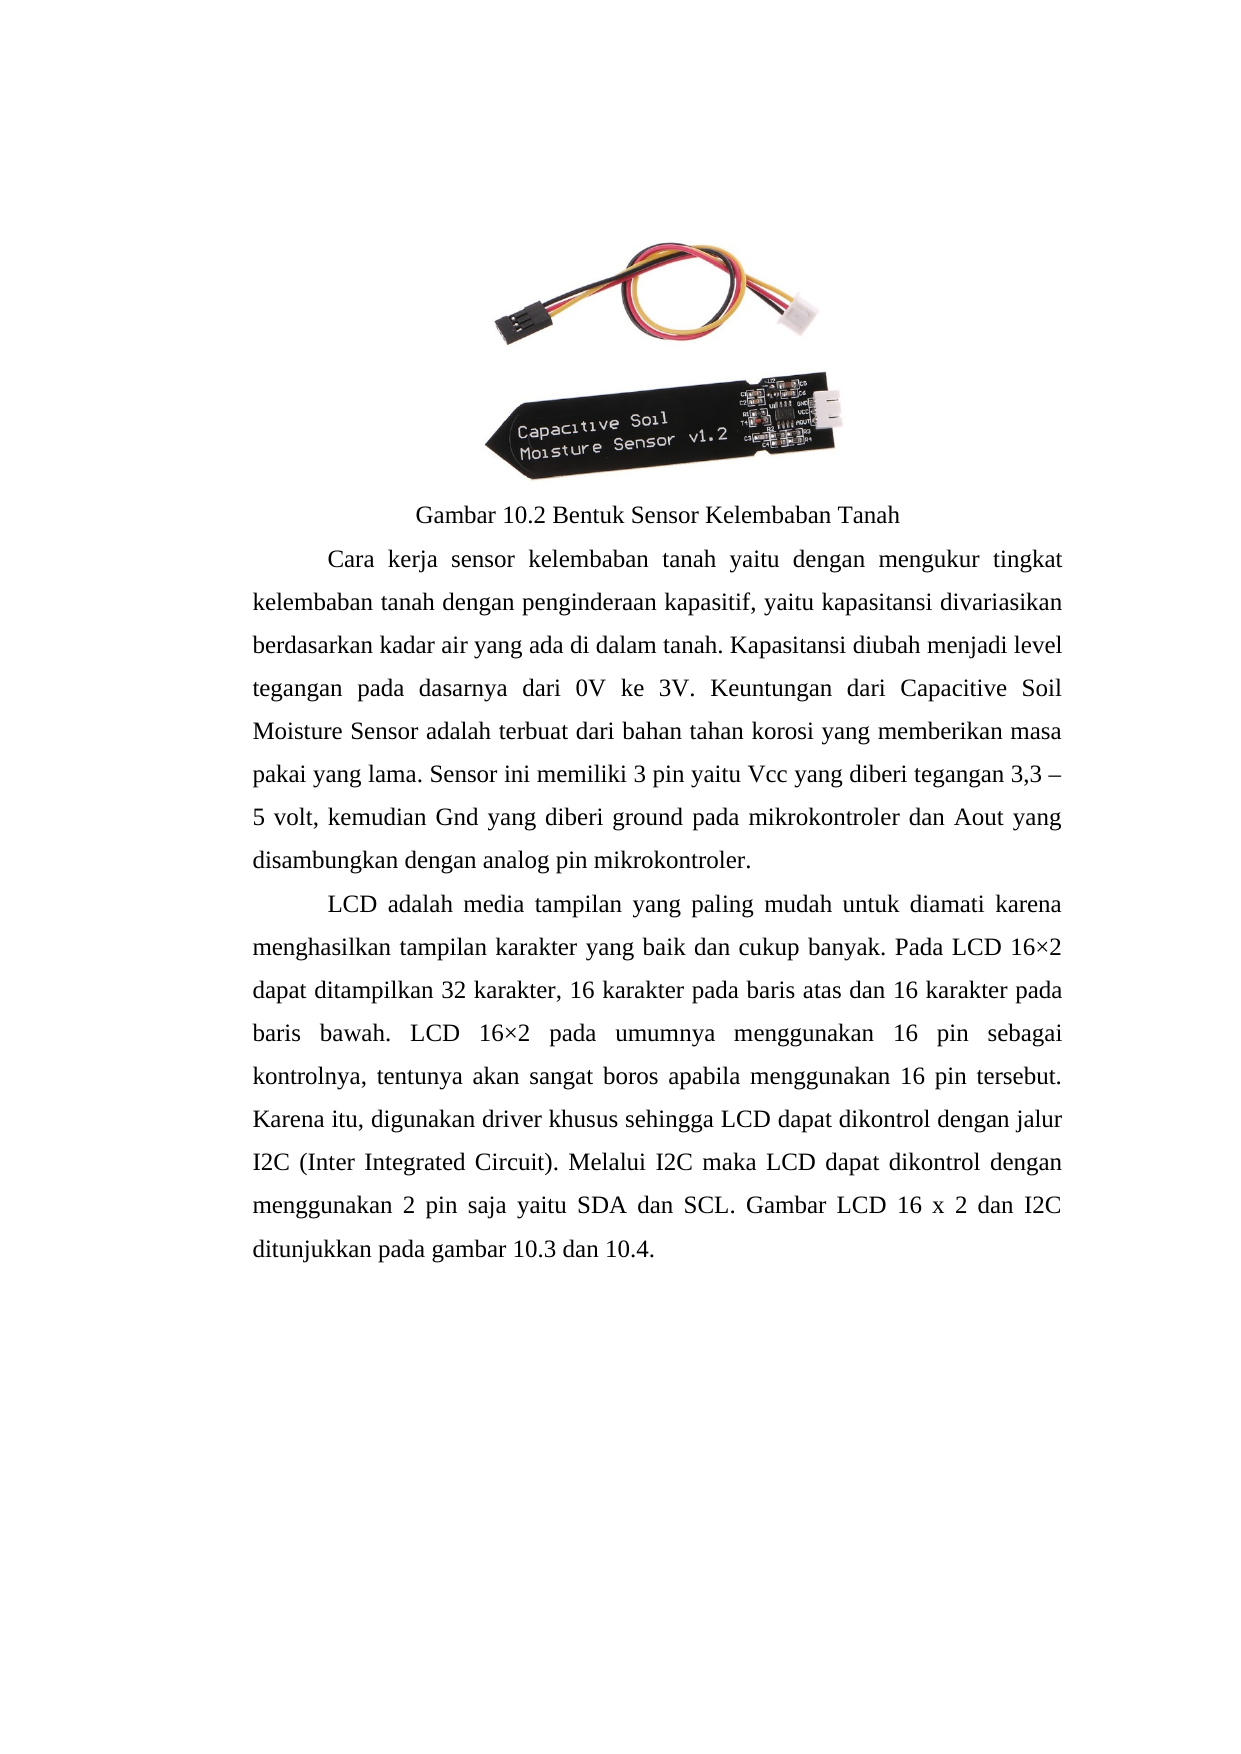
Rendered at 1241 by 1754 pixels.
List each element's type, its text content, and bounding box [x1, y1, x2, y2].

picture [451, 236, 877, 487]
list LCD adalah media tampilan yang paling mudah untuk diamati karena menghasilkan tampilan karakter yang baik dan cukup banyak. Pada LCD 16×2 dapat ditampilkan 32 karakter, 16 karakter pada baris atas dan 16 karakter pada baris bawah. LCD 16×2 pada umumnya menggunakan 16 pin sebagai kontrolnya, tentunya akan sangat boros apabila menggunakan 16 pin tersebut. Karena itu, digunakan driver khusus sehingga LCD dapat dikontrol dengan jalur I2C (Inter Integrated Circuit). Melalui I2C maka LCD dapat dikontrol dengan menggunakan 2 pin saja yaitu SDA dan SCL. Gambar LCD 16 x 2 dan I2C ditunjukkan pada gambar 10.3 dan 10.4. [252, 889, 1063, 1262]
text Gambar 10.2 Bentuk Sensor Kelembaban Tanah [177, 501, 1063, 529]
text Cara kerja sensor kelembaban tanah yaitu dengan mengukur tingkat kelembaban tanah dengan penginderaan kapasitif, yaitu kapasitansi divariasikan berdasarkan kadar air yang ada di dalam tanah. Kapasitansi diubah menjadi level tegangan pada dasarnya dari 0V ke 3V. Keuntungan dari Capacitive Soil Moisture Sensor adalah terbuat dari bahan tahan korosi yang memberikan masa pakai yang lama. Sensor ini memiliki 3 pin yaitu Vcc yang diberi tegangan 3,3 – 5 volt, kemudian Gnd yang diberi ground pada mikrokontroler dan Aout yang disambungkan dengan analog pin mikrokontroler. [252, 544, 1063, 874]
